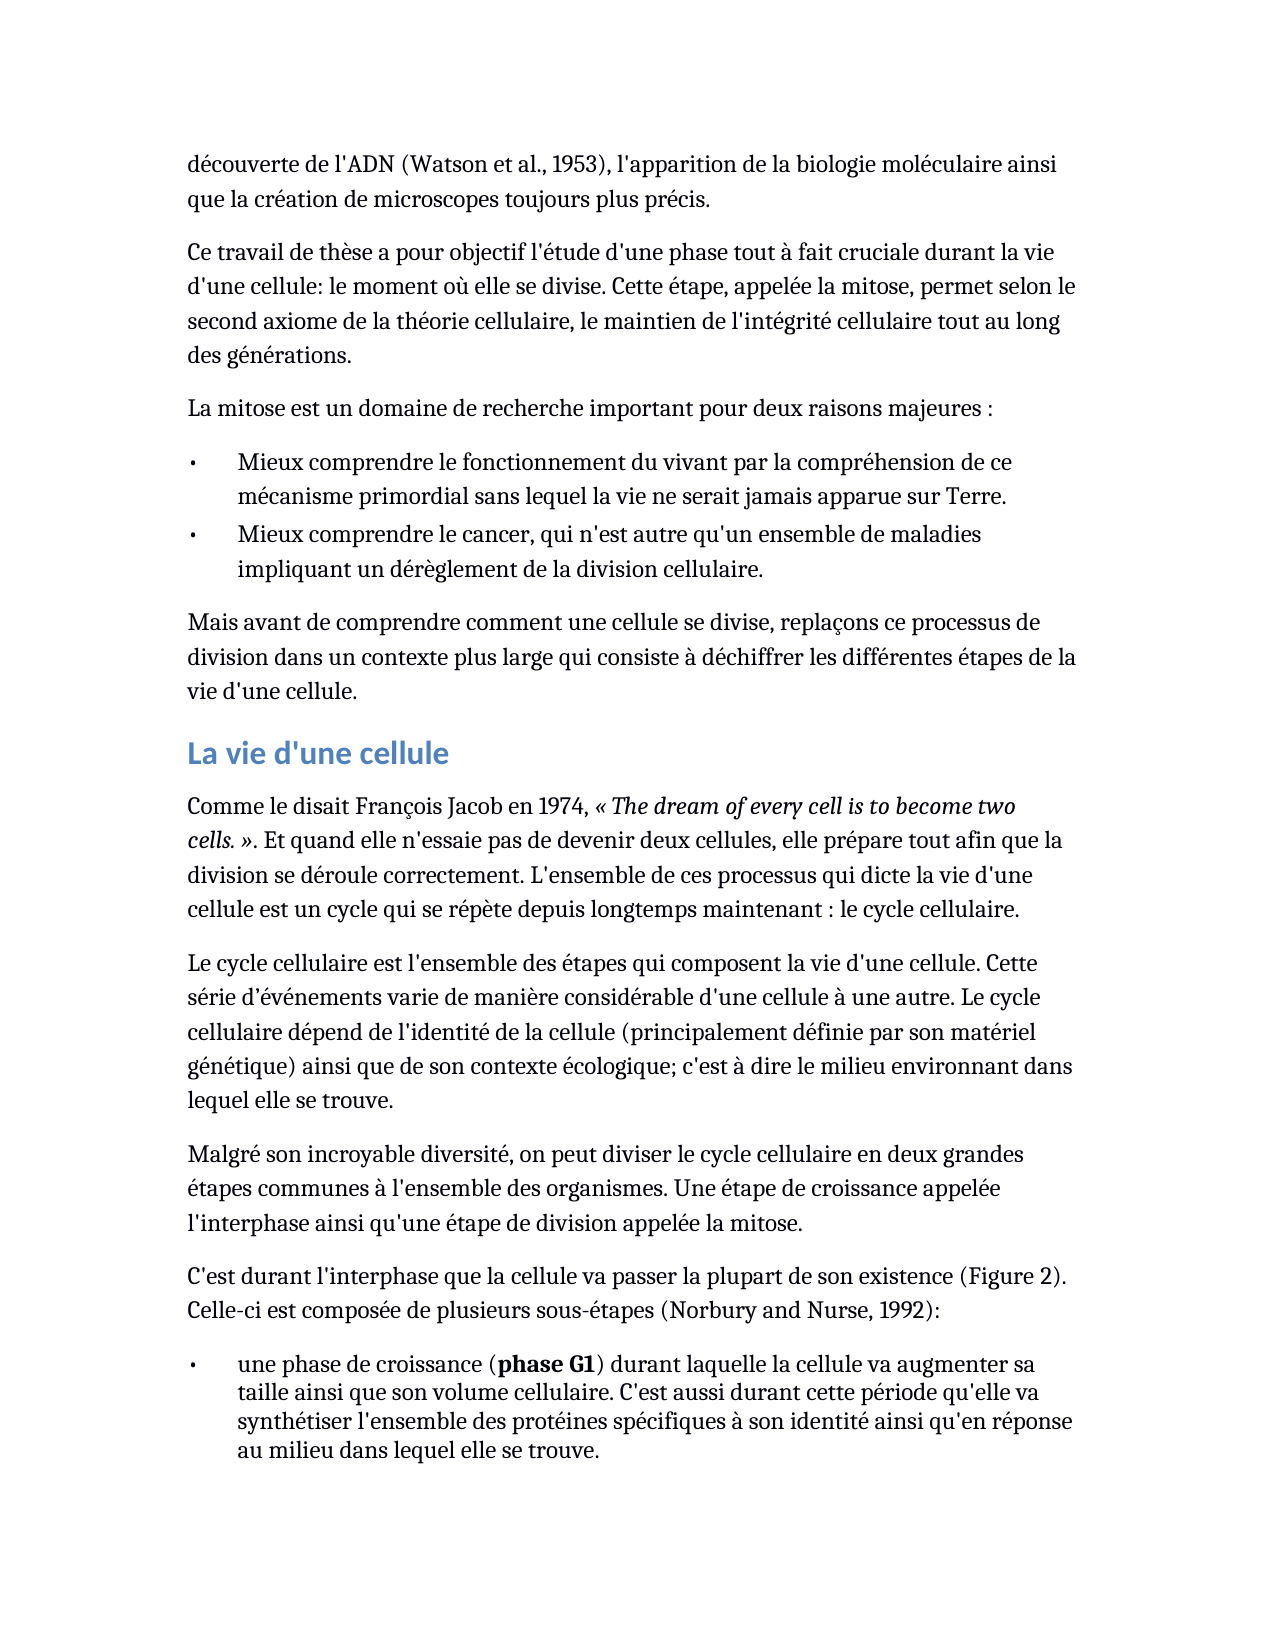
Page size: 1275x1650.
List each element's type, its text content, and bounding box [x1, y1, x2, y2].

subtitle La vie d'une cellule [187, 732, 1087, 773]
text Mais avant de comprendre comment une cellule se divise, replaçons ce processus de division dans un contexte plus large qui consiste à déchiffrer les différentes étapes de la vie d'une cellule. [187, 608, 1087, 706]
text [187, 150, 1087, 213]
text Ce travail de thèse a pour objectif l'étude d'une phase tout à fait cruciale durant la vie d'une cellule: le moment où elle se divise. Cette étape, appelée la mitose, permet selon le second axiome de la théorie cellulaire, le maintien de l'intégrité cellulaire tout au long des générations. [187, 238, 1087, 370]
text C'est durant l'interphase que la cellule va passer la plupart de son existence (Figure 2). Celle-ci est composée de plusieurs sous-étapes (Norbury and Nurse, 1992): [187, 1262, 1087, 1325]
text La mitose est un domaine de recherche important pour deux raisons majeures : [187, 394, 1087, 423]
list Mieux comprendre le fonctionnement du vivant par la compréhension de ce mécanisme primordial sans lequel la vie ne serait jamais apparue sur Terre. [187, 448, 1087, 511]
text Comme le disait François Jacob en 1974, « The dream of every cell is to become two cells. ». Et quand elle n'essaie pas de devenir deux cellules, elle prépare tout afin que la division se déroule correctement. L'ensemble de ces processus qui dicte la vie d'une cellule est un cycle qui se répète depuis longtemps maintenant : le cycle cellulaire. [187, 792, 1087, 924]
text Le cycle cellulaire est l'ensemble des étapes qui composent la vie d'une cellule. Cette série d’événements varie de manière considérable d'une cellule à une autre. Le cycle cellulaire dépend de l'identité de la cellule (principalement définie par son matériel génétique) ainsi que de son contexte écologique; c'est à dire le milieu environnant dans lequel elle se trouve. [187, 948, 1087, 1115]
list Mieux comprendre le cancer, qui n'est autre qu'un ensemble de maladies impliquant un dérèglement de la division cellulaire. [187, 520, 1087, 583]
list une phase de croissance (phase G1) durant laquelle la cellule va augmenter sa taille ainsi que son volume cellulaire. C'est aussi durant cette période qu'elle va synthétiser l'ensemble des protéines spécifiques à son identité ainsi qu'en réponse au milieu dans lequel elle se trouve. [187, 1349, 1087, 1464]
text Malgré son incroyable diversité, on peut diviser le cycle cellulaire en deux grandes étapes communes à l'ensemble des organismes. Une étape de croissance appelée l'interphase ainsi qu'une étape de division appelée la mitose. [187, 1139, 1087, 1237]
